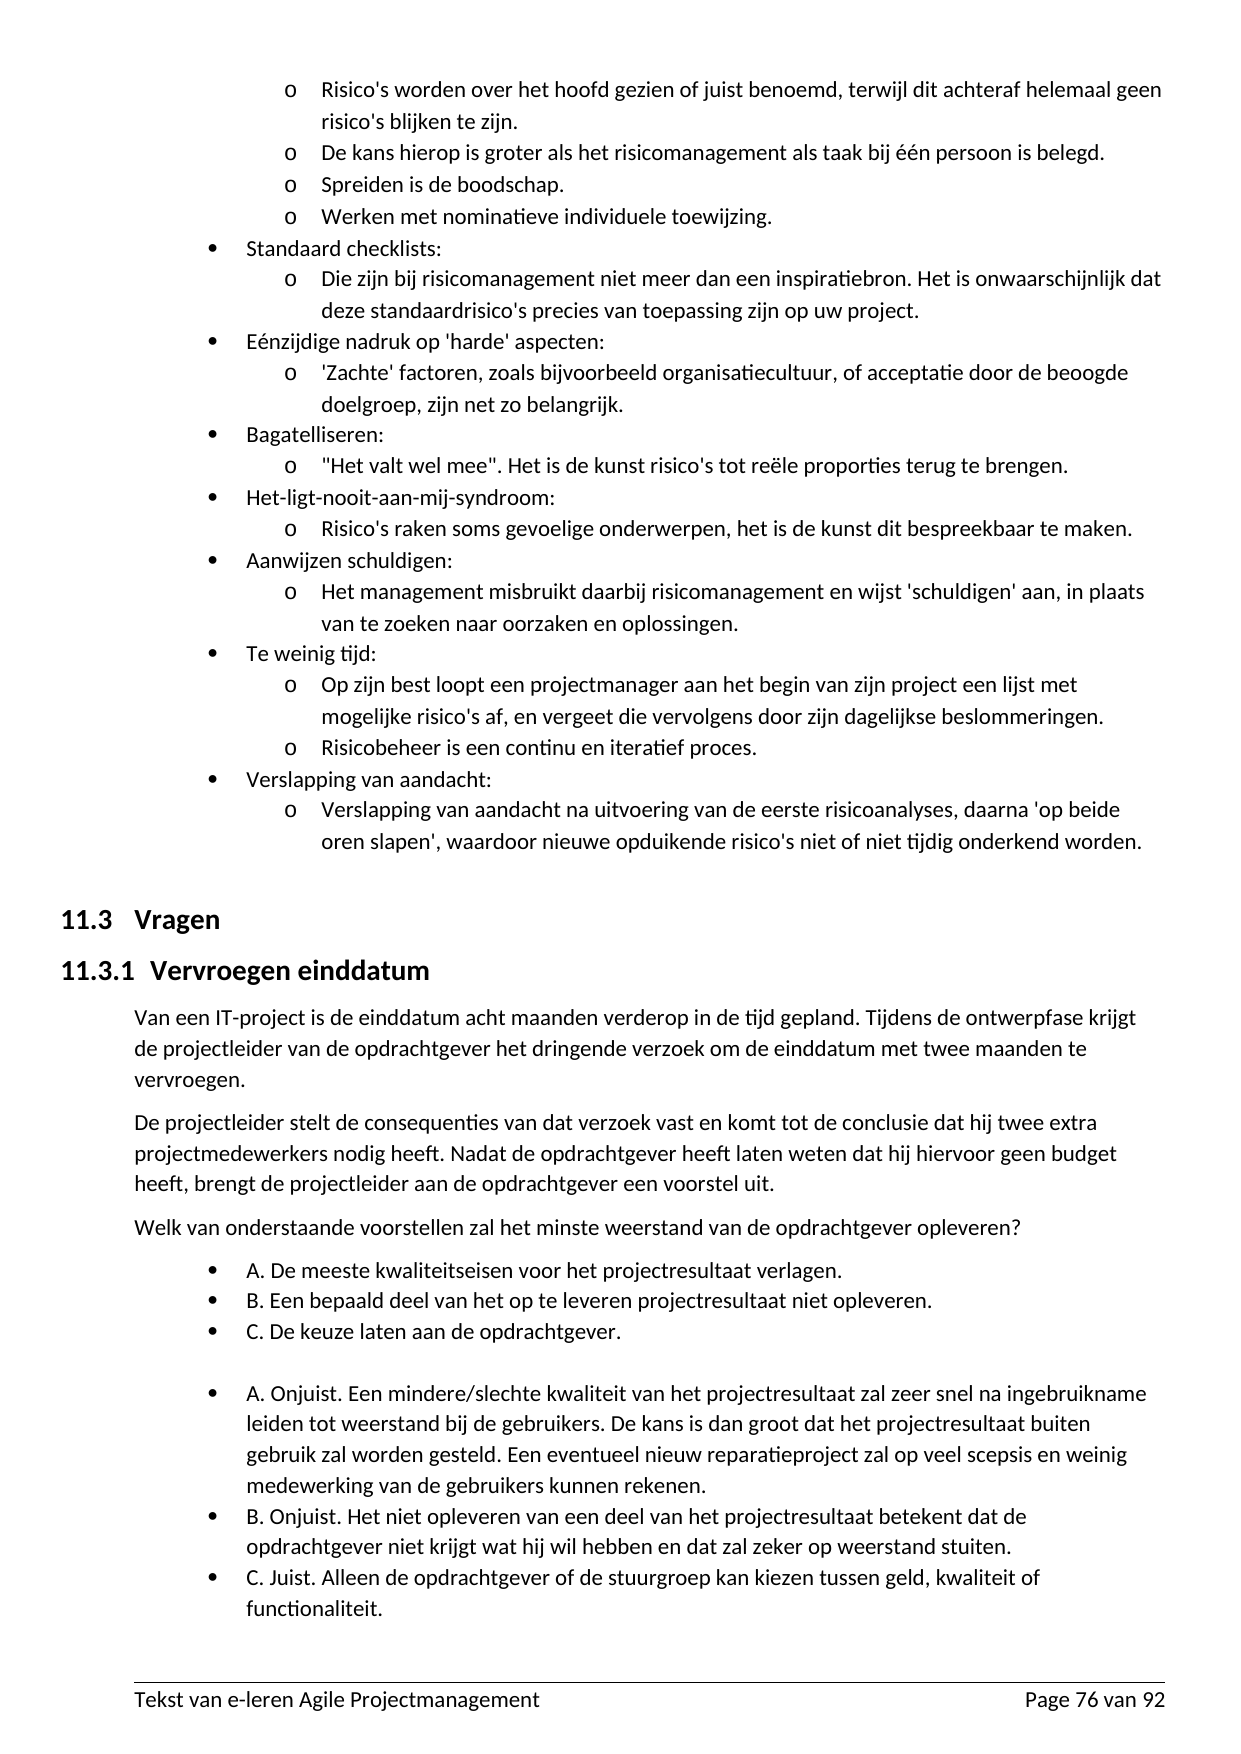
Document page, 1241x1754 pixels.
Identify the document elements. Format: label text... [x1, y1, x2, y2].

list Risico's worden over het hoofd gezien of juist benoemd, terwijl dit achteraf helemaal geen risico's blijken te zijn. [284, 75, 1165, 135]
text C. Juist. Alleen de opdrachtgever of de stuurgroep kan kiezen tussen geld, kwaliteit of functionaliteit. [209, 1563, 1165, 1622]
text Standaard checklists: [209, 234, 1165, 262]
text Van een IT-project is de einddatum acht maanden verderop in de tijd gepland. Tijdens de ontwerpfase krijgt de projectleider van de opdrachtgever het dringende verzoek om de einddatum met twee maanden te vervroegen. [134, 1003, 1165, 1093]
list "Het valt wel mee". Het is de kunst risico's tot reële proporties terug te brengen. [284, 451, 1165, 480]
text De projectleider stelt de consequenties van dat verzoek vast en komt tot de conclusie dat hij twee extra projectmedewerkers nodig heeft. Nadat de opdrachtgever heeft laten weten dat hij hiervoor geen budget heeft, brengt de projectleider aan de opdrachtgever een voorstel uit. [134, 1108, 1165, 1197]
text Bagatelliseren: [209, 421, 1165, 448]
text Te weinig tijd: [209, 639, 1165, 667]
text B. Een bepaald deel van het op te leveren projectresultaat niet opleveren. [209, 1287, 1165, 1315]
subtitle Vervroegen einddatum [60, 952, 1165, 988]
text Aanwijzen schuldigen: [209, 546, 1165, 574]
text Eénzijdige nadruk op 'harde' aspecten: [209, 327, 1165, 355]
text A. De meeste kwaliteitseisen voor het projectresultaat verlagen. [209, 1256, 1165, 1284]
text C. De keuze laten aan de opdrachtgever. [209, 1317, 1165, 1345]
text Het-ligt-nooit-aan-mij-syndroom: [209, 483, 1165, 511]
list 'Zachte' factoren, zoals bijvoorbeeld organisatiecultuur, of acceptatie door de beoogde doelgroep, zijn net zo belangrijk. [284, 358, 1165, 418]
text Verslapping van aandacht: [209, 765, 1165, 793]
list Spreiden is de boodschap. [284, 170, 1165, 199]
list Verslapping van aandacht na uitvoering van de eerste risicoanalyses, daarna 'op beide oren slapen', waardoor nieuwe opduikende risico's niet of niet tijdig onderkend worden. [284, 796, 1165, 856]
list Risico's raken soms gevoelige onderwerpen, het is de kunst dit bespreekbaar te maken. [284, 514, 1165, 543]
text A. Onjuist. Een mindere/slechte kwaliteit van het projectresultaat zal zeer snel na ingebruikname leiden tot weerstand bij de gebruikers. De kans is dan groot dat het projectresultaat buiten gebruik zal worden gesteld. Een eventueel nieuw reparatieproject zal op veel scepsis en weinig medewerking van de gebruikers kunnen rekenen. [209, 1379, 1165, 1499]
list Werken met nominatieve individuele toewijzing. [284, 202, 1165, 231]
list Die zijn bij risicomanagement niet meer dan een inspiratiebron. Het is onwaarschijnlijk dat deze standaardrisico's precies van toepassing zijn op uw project. [284, 264, 1165, 324]
subtitle Vragen [60, 901, 1165, 937]
text Welk van onderstaande voorstellen zal het minste weerstand van de opdrachtgever opleveren? [134, 1213, 1165, 1241]
list De kans hierop is groter als het risicomanagement als taak bij één persoon is belegd. [284, 138, 1165, 167]
list Op zijn best loopt een projectmanager aan het begin van zijn project een lijst met mogelijke risico's af, en vergeet die vervolgens door zijn dagelijkse beslommeringen. [284, 670, 1165, 730]
list Het management misbruikt daarbij risicomanagement en wijst 'schuldigen' aan, in plaats van te zoeken naar oorzaken en oplossingen. [284, 577, 1165, 637]
text B. Onjuist. Het niet opleveren van een deel van het projectresultaat betekent dat de opdrachtgever niet krijgt wat hij wil hebben en dat zal zeker op weerstand stuiten. [209, 1502, 1165, 1561]
list Risicobeheer is een continu en iteratief proces. [284, 733, 1165, 762]
